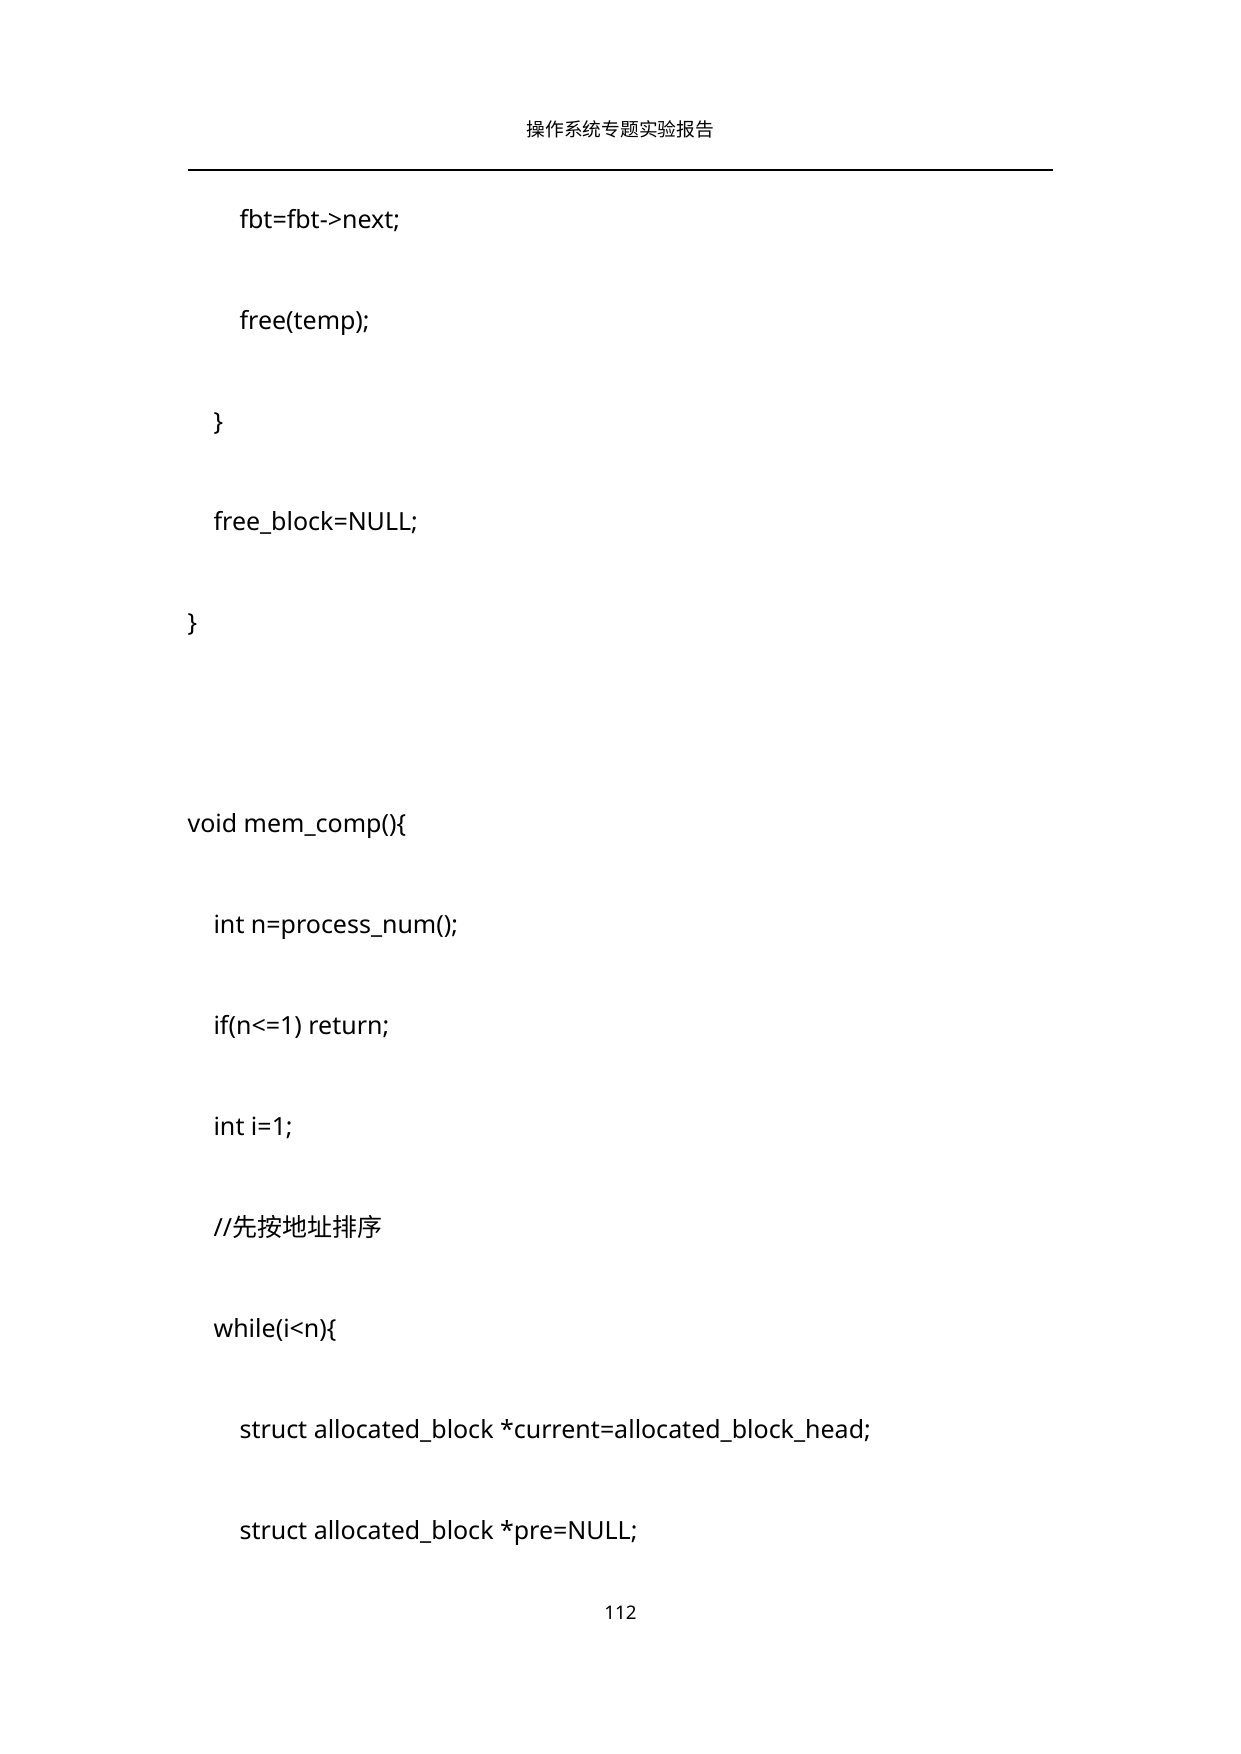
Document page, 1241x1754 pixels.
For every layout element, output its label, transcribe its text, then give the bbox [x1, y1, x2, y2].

text while(i<n){ [187, 1295, 1053, 1360]
text int n=process_num(); [187, 891, 1053, 956]
text } [187, 388, 1053, 453]
text int i=1; [187, 1093, 1053, 1158]
text //先按地址排序 [187, 1193, 1053, 1258]
text if(n<=1) return; [187, 992, 1053, 1057]
text free_block=NULL; [187, 488, 1053, 553]
text struct allocated_block *current=allocated_block_head; [187, 1396, 1053, 1461]
text void mem_comp(){ [187, 791, 1053, 856]
text fbt=fbt->next; [187, 186, 1053, 251]
text free(temp); [187, 287, 1053, 352]
text } [187, 589, 1053, 654]
text struct allocated_block *pre=NULL; [187, 1497, 1053, 1562]
